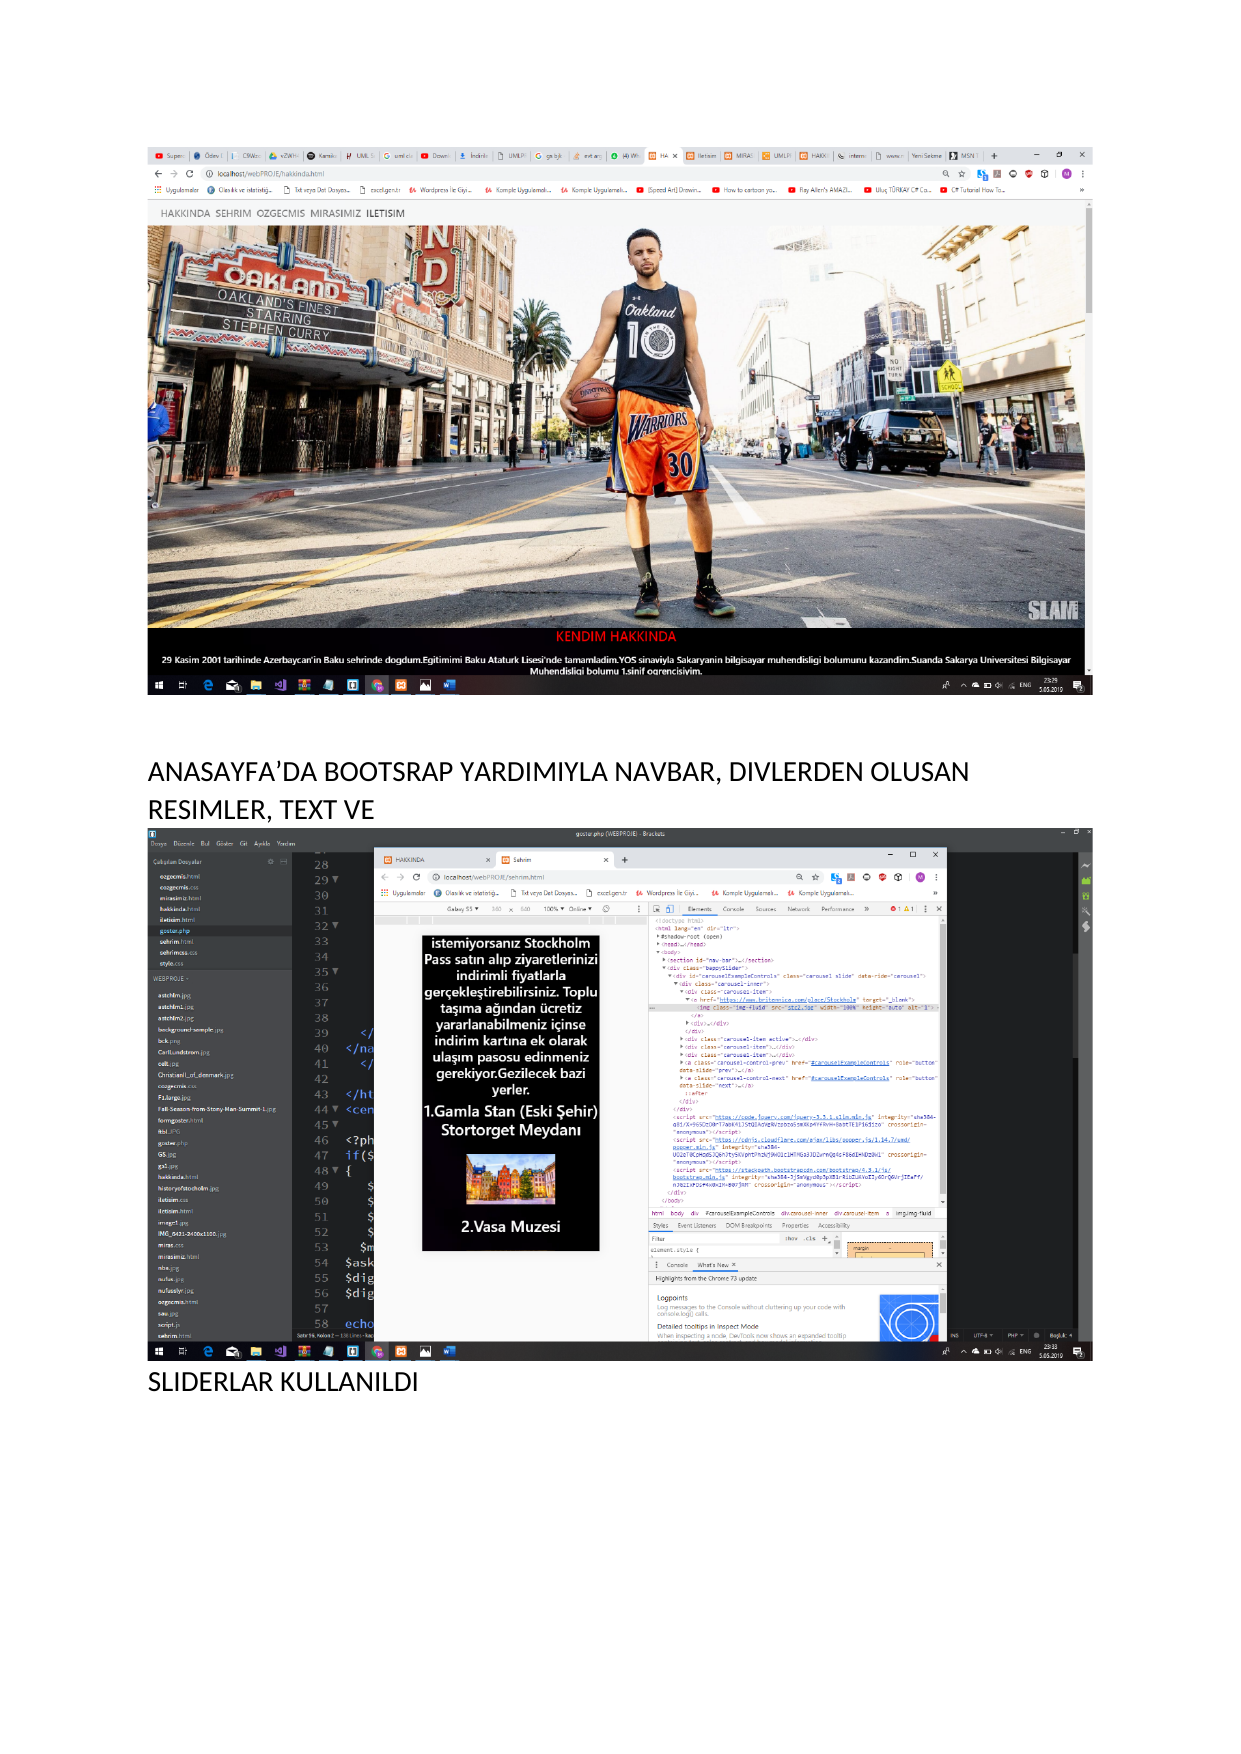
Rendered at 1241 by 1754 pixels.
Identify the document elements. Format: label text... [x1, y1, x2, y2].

text ANASAYFA’DA BOOTSRAP YARDIMIYLA NAVBAR, DIVLERDEN OLUSAN RESIMLER, TEXT VESLIDERLAR KULLANILDI [148, 1361, 1093, 1399]
picture [147, 147, 1093, 695]
text ANASAYFA’DA BOOTSRAP YARDIMIYLA NAVBAR, DIVLERDEN OLUSAN RESIMLER, TEXT VESLIDERLAR KULLANILDI [148, 753, 1093, 828]
picture [147, 828, 1093, 1361]
